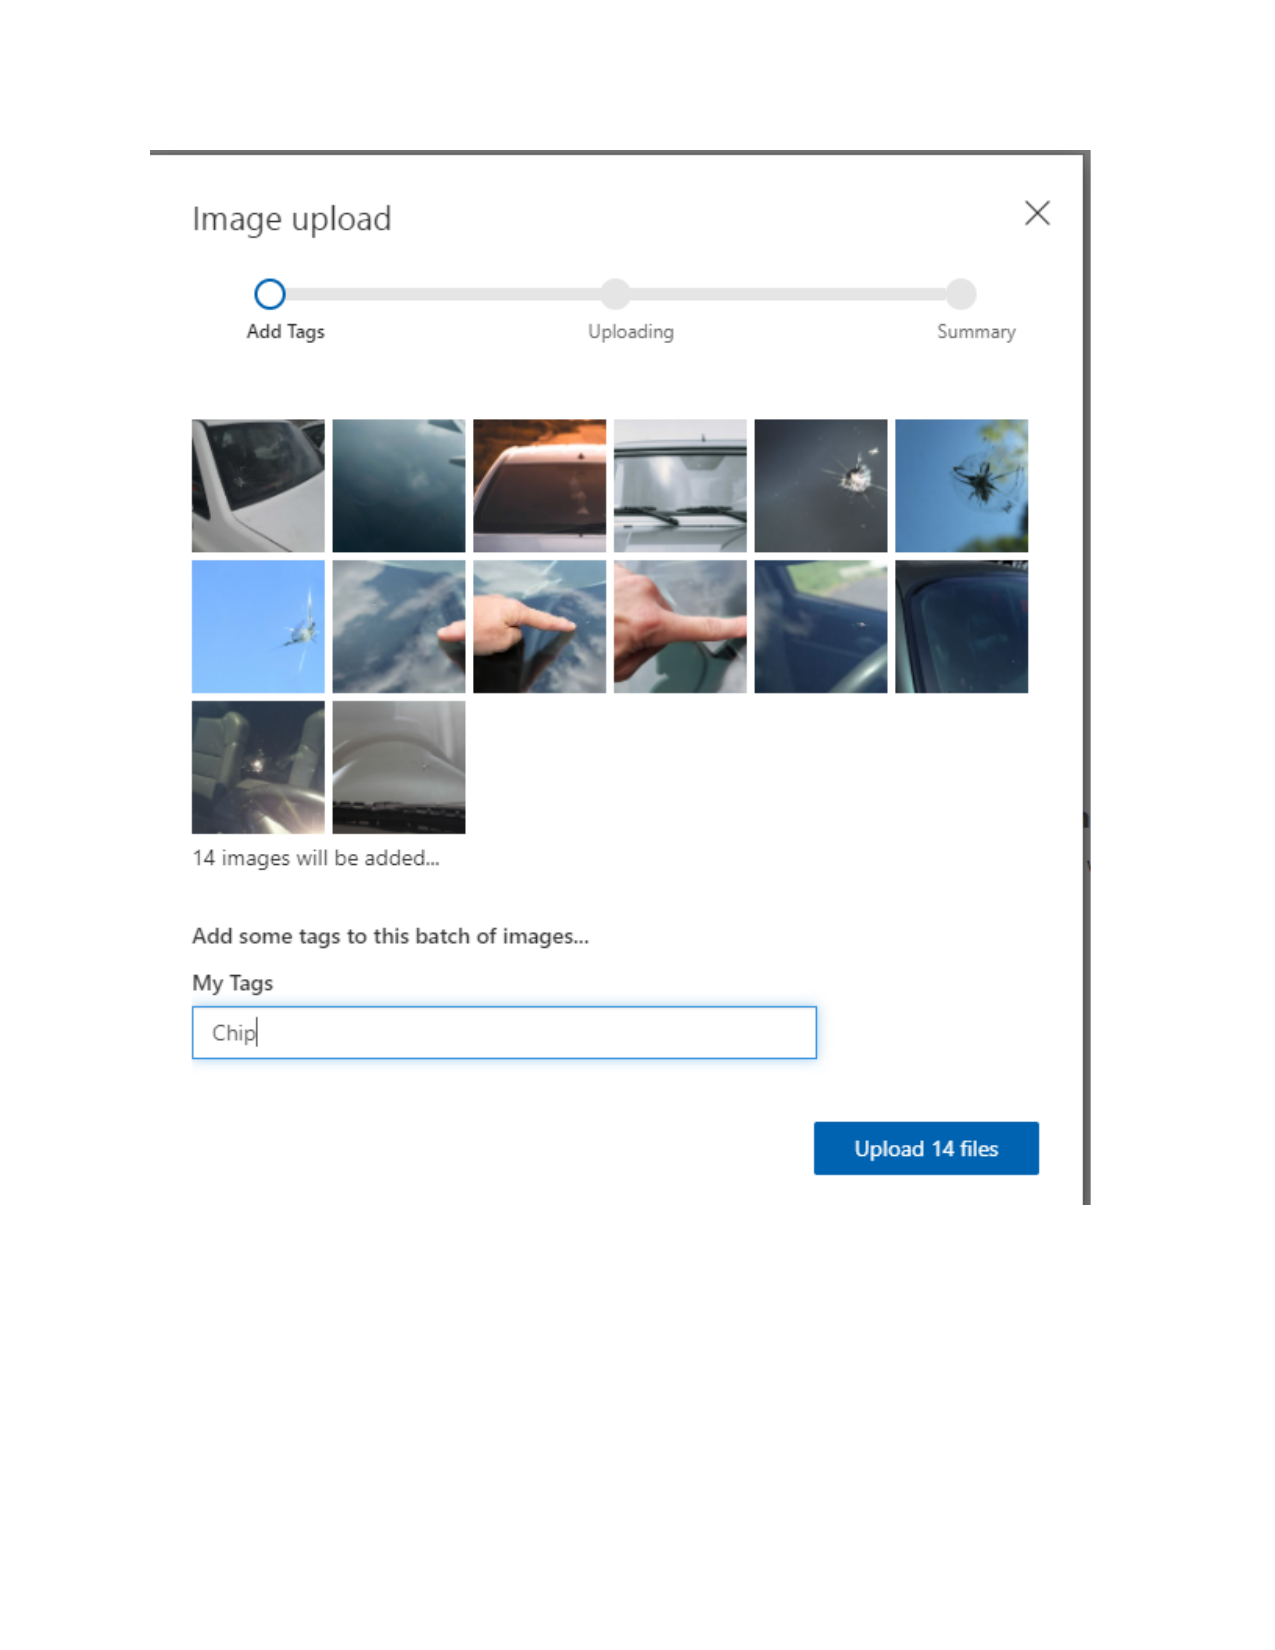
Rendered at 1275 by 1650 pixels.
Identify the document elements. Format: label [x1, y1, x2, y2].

picture [150, 150, 1091, 1205]
